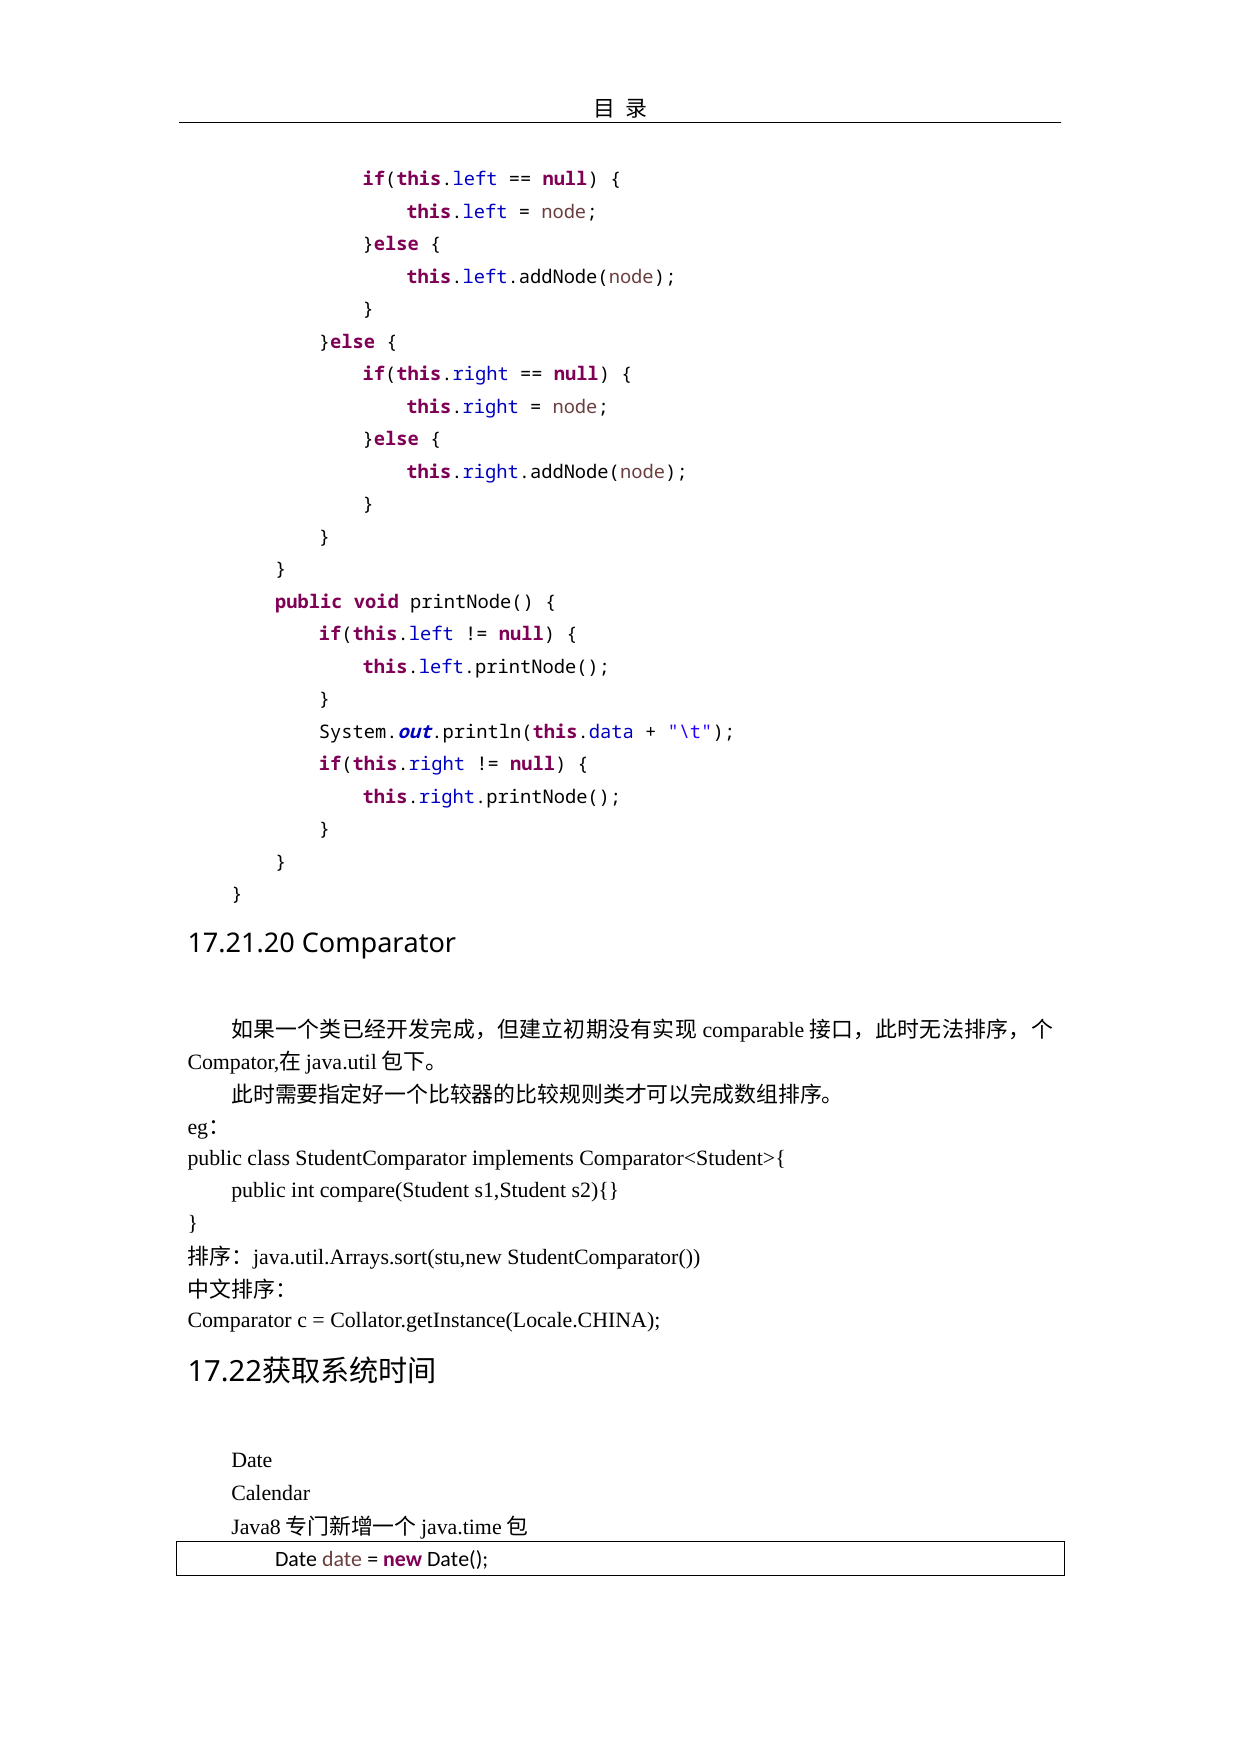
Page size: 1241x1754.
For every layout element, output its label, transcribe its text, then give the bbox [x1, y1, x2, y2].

text } [187, 487, 1053, 519]
text this.left = node; [187, 194, 1053, 227]
text Java8专门新增一个java.time包 [187, 1509, 1053, 1541]
text } [187, 812, 1053, 844]
text 如果一个类已经开发完成，但建立初期没有实现comparable接口，此时无法排序，个Compator,在java.util包下。 [187, 1011, 1053, 1076]
text } [187, 1206, 1053, 1239]
subtitle 获取系统时间 [187, 1336, 1053, 1401]
text Comparator c = Collator.getInstance(Locale.CHINA); [187, 1304, 1053, 1336]
text System.out.println(this.data + "\t"); [187, 714, 1053, 747]
text public class StudentComparator implements Comparator<Student>{ public int compare(Student s1,Student s2){} [187, 1141, 1053, 1206]
text if(this.right == null) { [187, 357, 1053, 389]
text } [187, 877, 1053, 909]
text } [187, 844, 1053, 877]
text } [187, 292, 1053, 324]
text if(this.left == null) { [187, 162, 1053, 194]
text this.right = node; [187, 389, 1053, 422]
text 中文排序： [187, 1271, 1053, 1304]
text public void printNode() { [187, 584, 1053, 617]
text }else { [187, 227, 1053, 259]
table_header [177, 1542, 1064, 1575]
text 排序：java.util.Arrays.sort(stu,new StudentComparator()) [187, 1239, 1053, 1271]
text }else { [187, 422, 1053, 454]
text this.left.addNode(node); [187, 259, 1053, 292]
text } [187, 552, 1053, 584]
text 此时需要指定好一个比较器的比较规则类才可以完成数组排序。 [187, 1076, 1053, 1109]
subtitle Comparator [187, 909, 1053, 974]
text this.left.printNode(); [187, 649, 1053, 682]
text if(this.right != null) { [187, 747, 1053, 779]
text Calendar [187, 1476, 1053, 1509]
text } [187, 682, 1053, 714]
text }else { [187, 324, 1053, 357]
text Date [187, 1444, 1053, 1476]
text eg： [187, 1109, 1053, 1141]
text if(this.left != null) { [187, 617, 1053, 649]
text this.right.printNode(); [187, 779, 1053, 812]
text } [187, 519, 1053, 552]
text this.right.addNode(node); [187, 454, 1053, 487]
